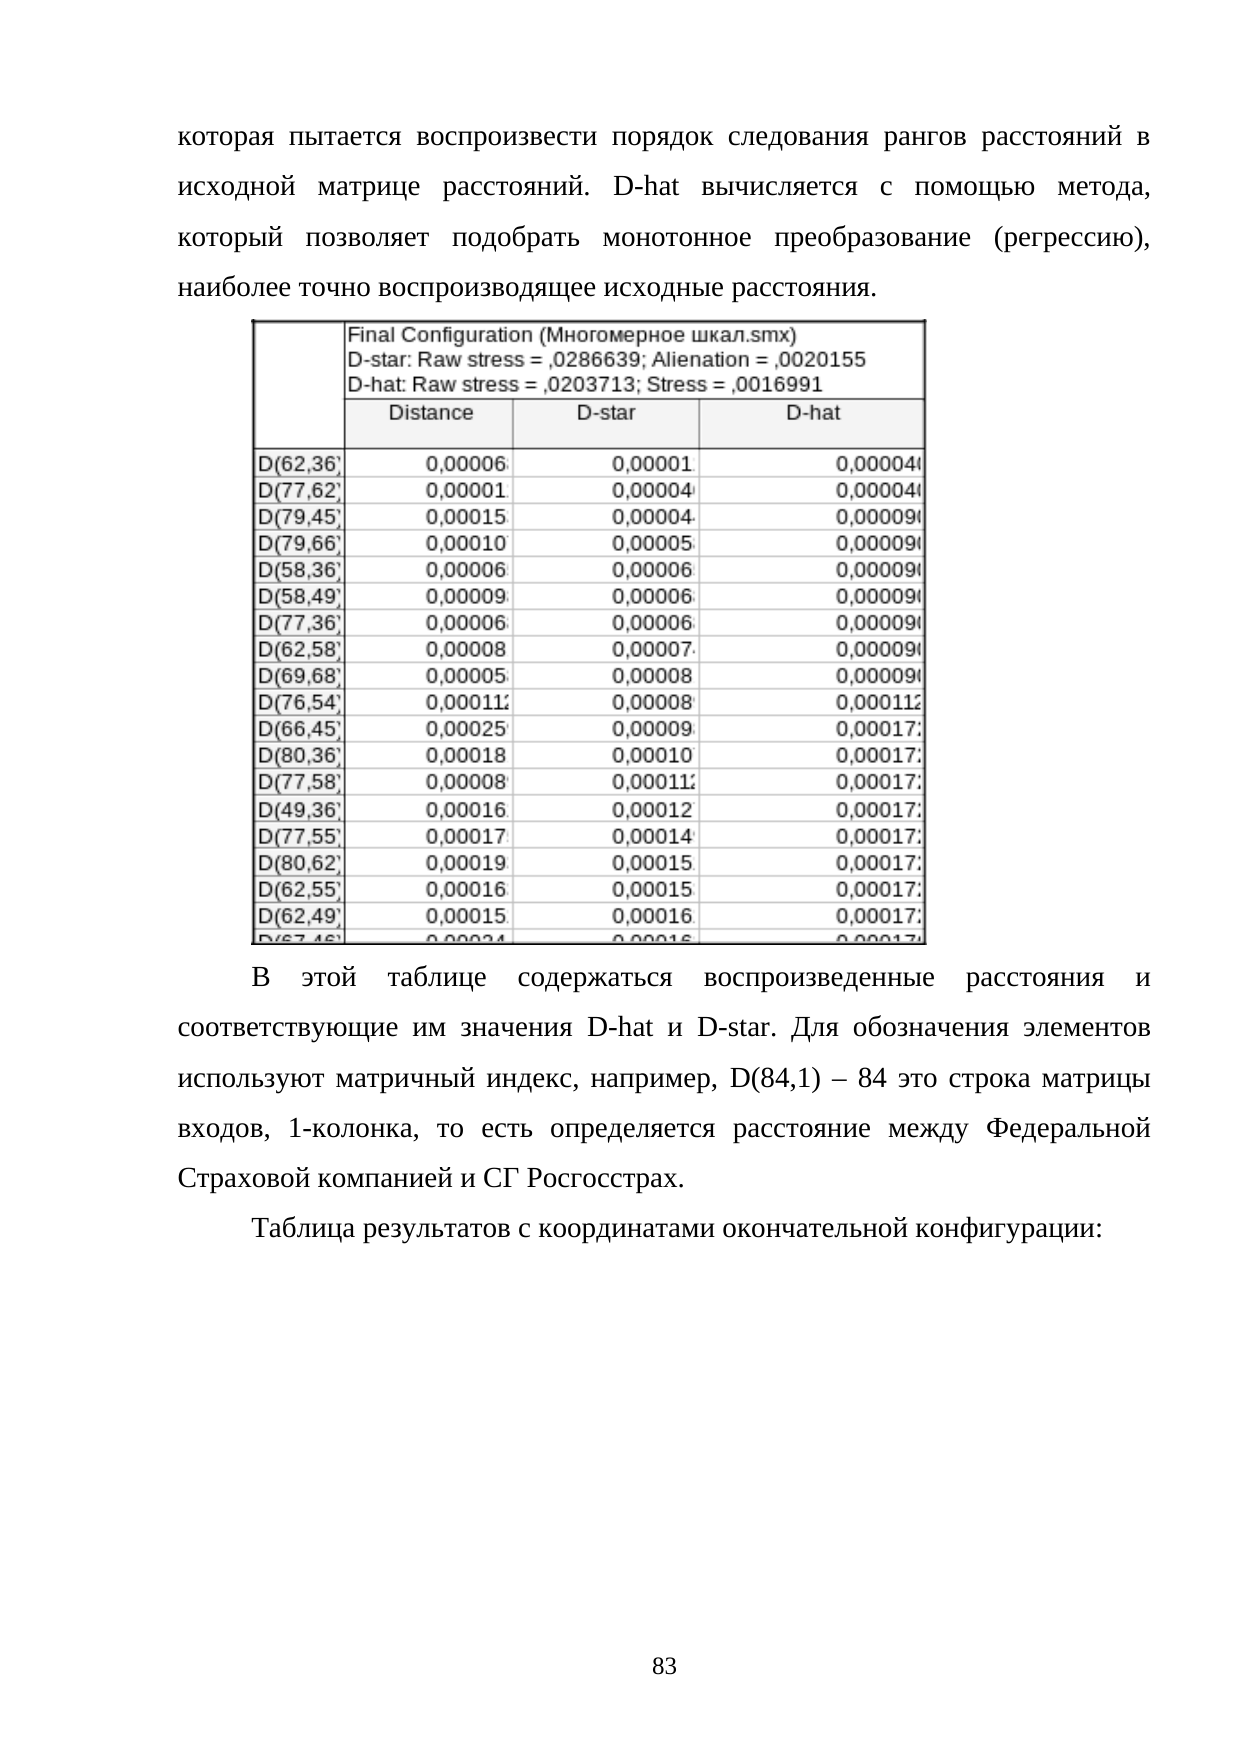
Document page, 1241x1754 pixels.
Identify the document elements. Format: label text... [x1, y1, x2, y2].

text В этой таблице содержаться воспроизведенные расстояния и соответствующие им значения D-hat и D-star. Для обозначения элементов используют матричный индекс, например, D(84,1) – 84 это строка матрицы входов, 1-колонка, то есть определяется расстояние между Федеральной Страховой компанией и СГ Росгосстрах. [177, 959, 1152, 1194]
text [177, 118, 1152, 303]
text Таблица результатов с координатами окончательной конфигурации: [177, 1211, 1152, 1244]
